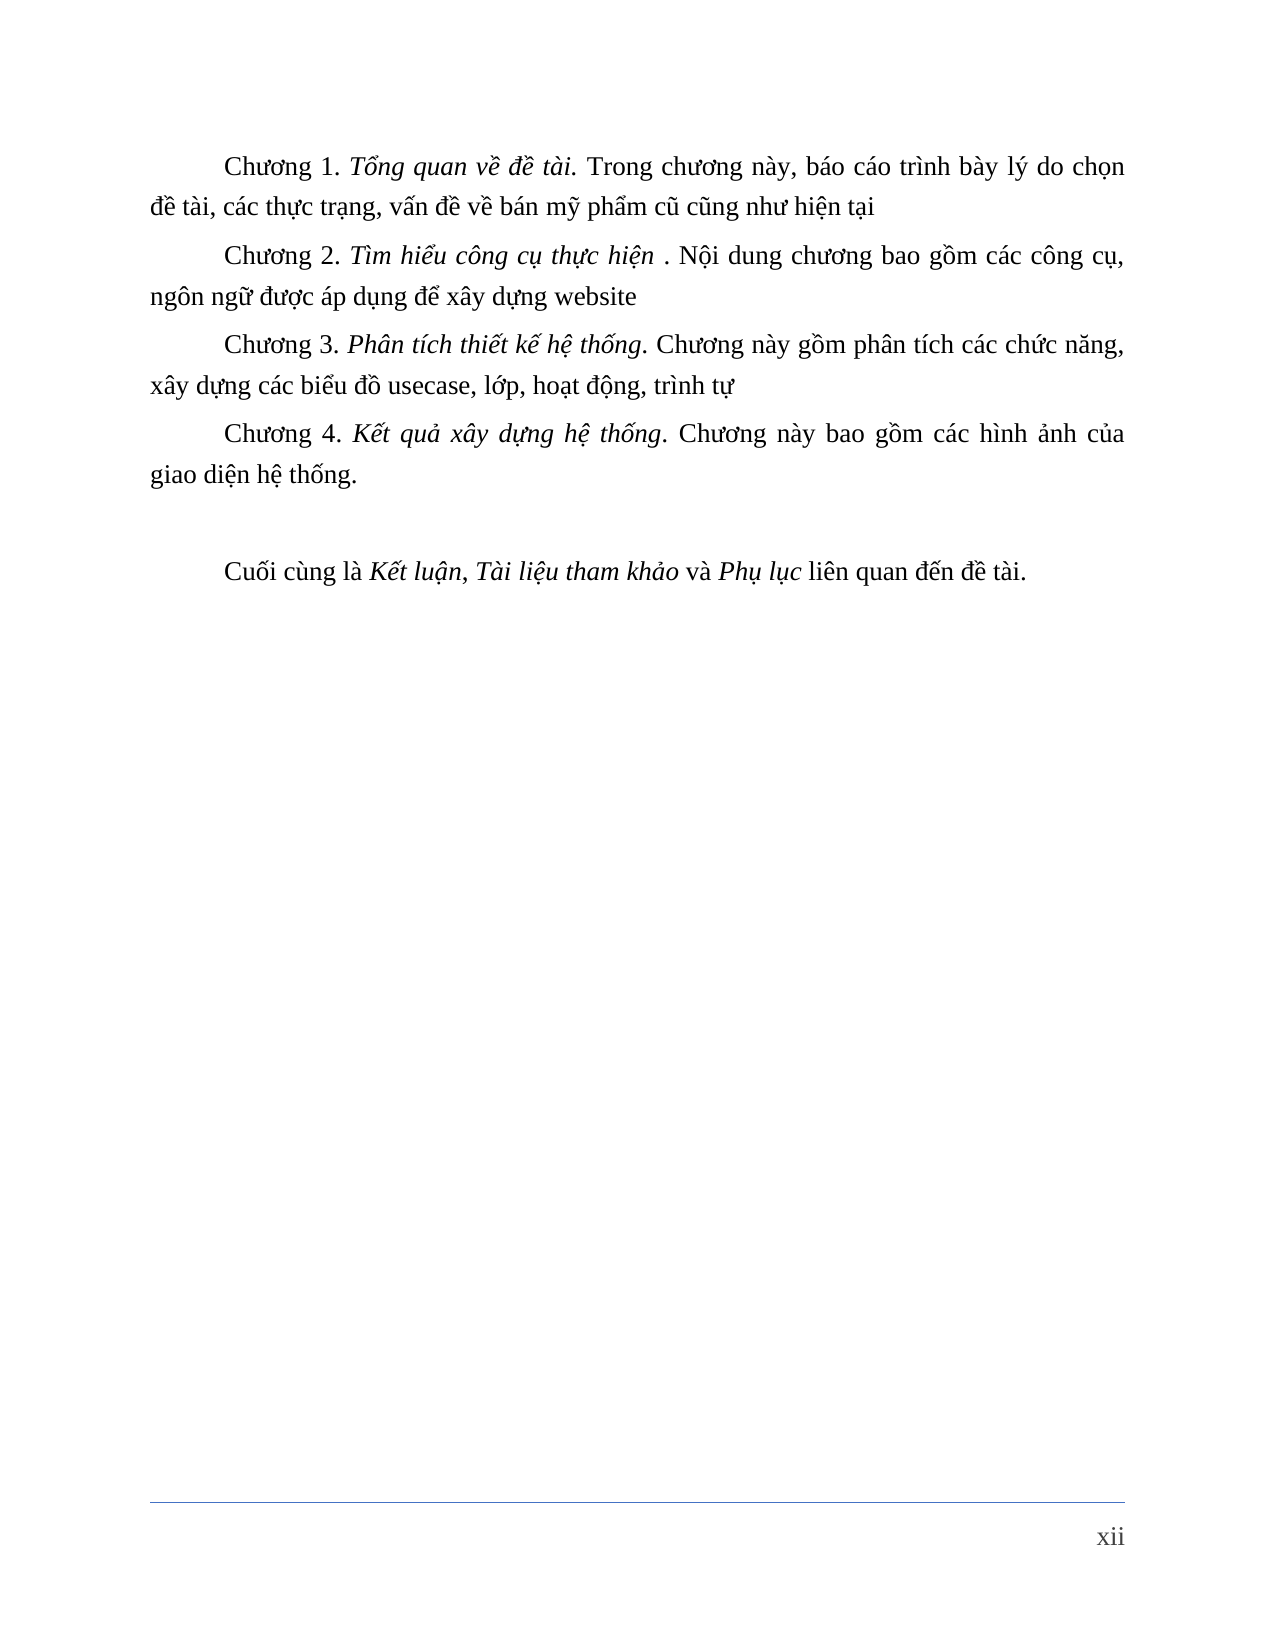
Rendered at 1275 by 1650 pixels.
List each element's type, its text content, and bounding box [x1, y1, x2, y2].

text Chương 1. Tổng quan về đề tài. Trong chương này, báo cáo trình bày lý do chọn đề tài, các thực trạng, vấn đề về bán mỹ phẩm cũ cũng như hiện tại [150, 150, 1125, 222]
text Cuối cùng là Kết luận, Tài liệu tham khảo và Phụ lục liên quan đến đề tài. [150, 555, 1125, 587]
text Chương 4. Kết quả xây dựng hệ thống. Chương này bao gồm các hình ảnh của giao diện hệ thống. [150, 417, 1125, 489]
text Chương 2. Tìm hiểu công cụ thực hiện . Nội dung chương bao gồm các công cụ, ngôn ngữ được áp dụng để xây dựng website [150, 239, 1125, 311]
text Chương 3. Phân tích thiết kế hệ thống. Chương này gồm phân tích các chức năng, xây dựng các biểu đồ usecase, lớp, hoạt động, trình tự [150, 328, 1125, 400]
